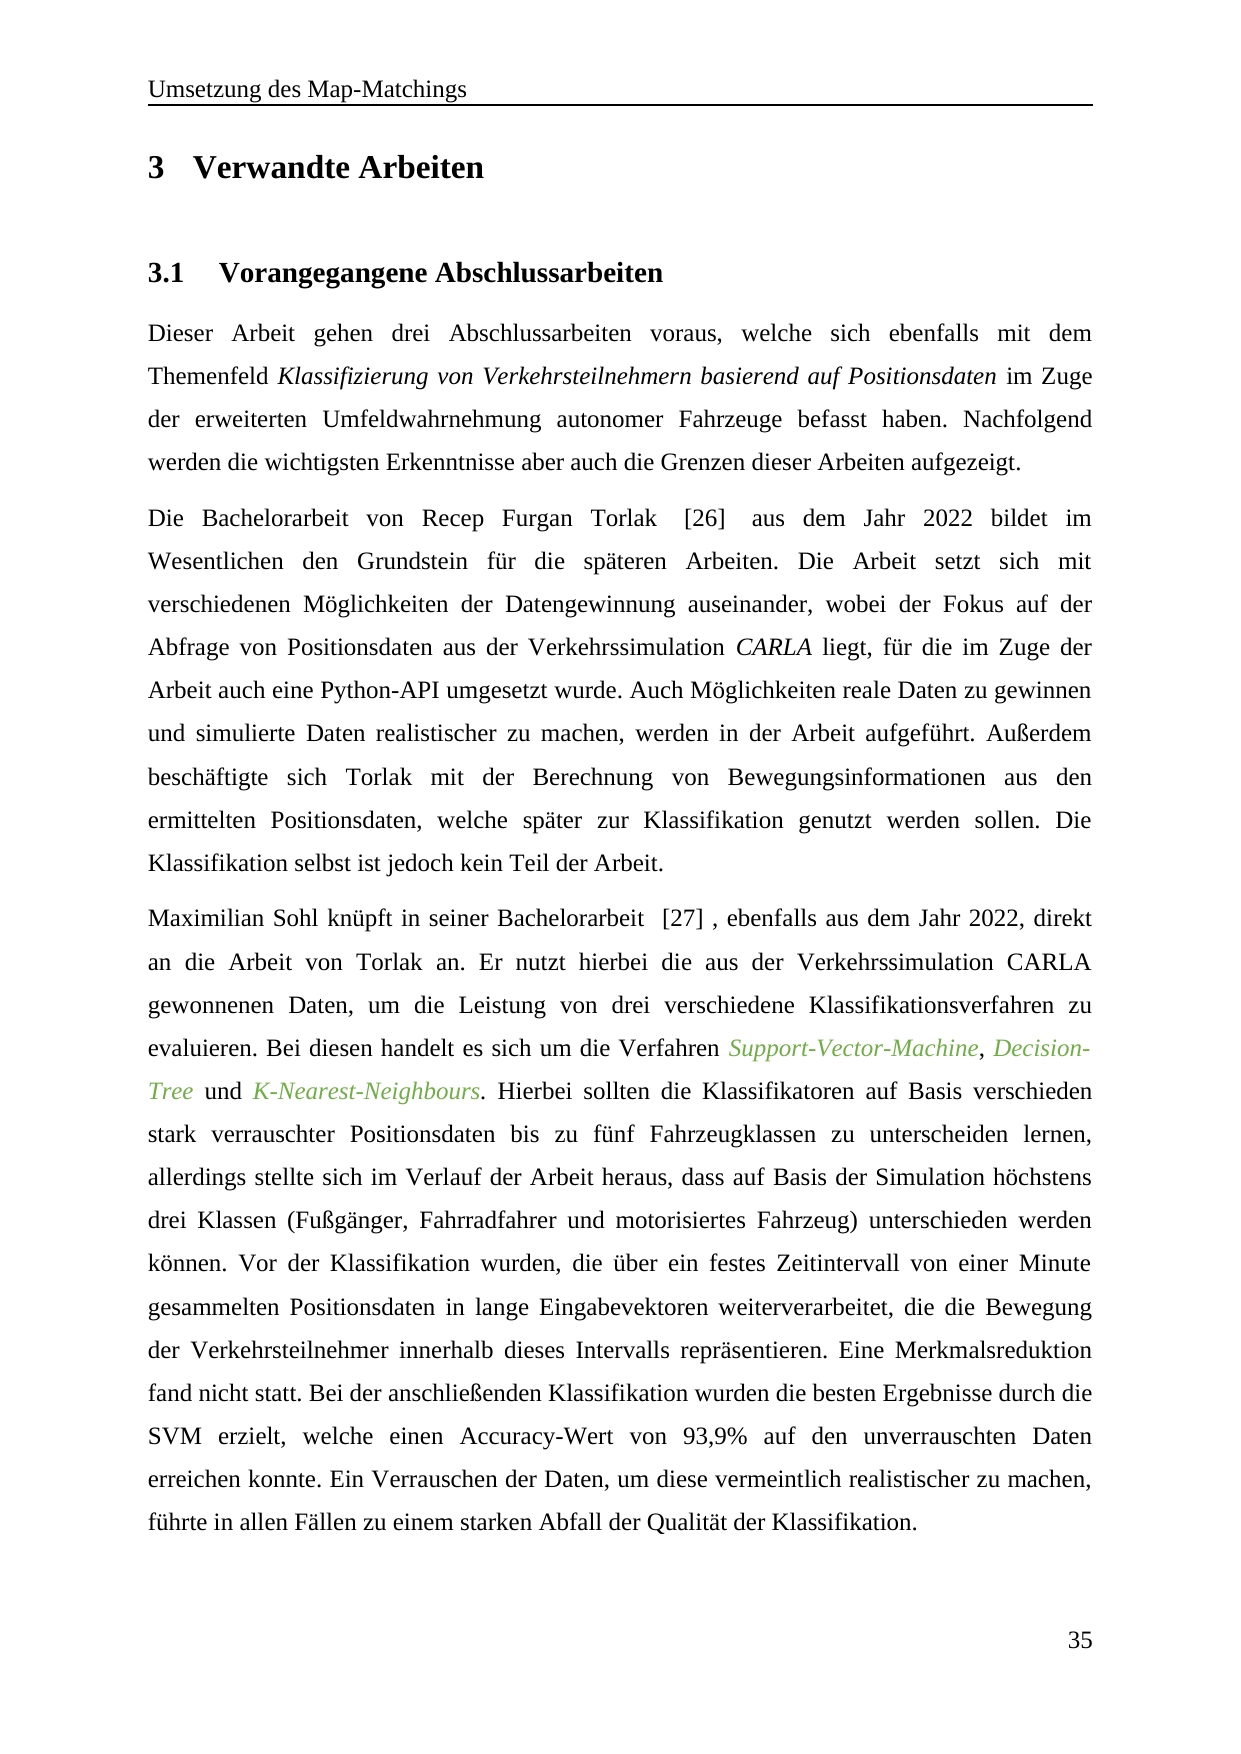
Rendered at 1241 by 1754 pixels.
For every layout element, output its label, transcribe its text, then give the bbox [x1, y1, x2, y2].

subtitle Vorangegangene Abschlussarbeiten [148, 255, 1093, 289]
text Die Bachelorarbeit von Recep Furgan Torlak aus dem Jahr 2022 bildet im Wesentlichen den Grundstein für die späteren Arbeiten. Die Arbeit setzt sich mit verschiedenen Möglichkeiten der Datengewinnung auseinander, wobei der Fokus auf der Abfrage von Positionsdaten aus der Verkehrssimulation CARLA liegt, für die im Zuge der Arbeit auch eine Python-API umgesetzt wurde. Auch Möglichkeiten reale Daten zu gewinnen und simulierte Daten realistischer zu machen, werden in der Arbeit aufgeführt. Außerdem beschäftigte sich Torlak mit der Berechnung von Bewegungsinformationen aus den ermittelten Positionsdaten, welche später zur Klassifikation genutzt werden sollen. Die Klassifikation selbst ist jedoch kein Teil der Arbeit. [148, 503, 1093, 877]
text Dieser Arbeit gehen drei Abschlussarbeiten voraus, welche sich ebenfalls mit dem Themenfeld Klassifizierung von Verkehrsteilnehmern basierend auf Positionsdaten im Zuge der erweiterten Umfeldwahrnehmung autonomer Fahrzeuge befasst haben. Nachfolgend werden die wichtigsten Erkenntnisse aber auch die Grenzen dieser Arbeiten aufgezeigt. [148, 318, 1093, 476]
text Maximilian Sohl knüpft in seiner Bachelorarbeit , ebenfalls aus dem Jahr 2022, direkt an die Arbeit von Torlak an. Er nutzt hierbei die aus der Verkehrssimulation CARLA gewonnenen Daten, um die Leistung von drei verschiedene Klassifikationsverfahren zu evaluieren. Bei diesen handelt es sich um die Verfahren Support-Vector-Machine, Decision-Tree und K-Nearest-Neighbours. Hierbei sollten die Klassifikatoren auf Basis verschieden stark verrauschter Positionsdaten bis zu fünf Fahrzeugklassen zu unterscheiden lernen, allerdings stellte sich im Verlauf der Arbeit heraus, dass auf Basis der Simulation höchstens drei Klassen (Fußgänger, Fahrradfahrer und motorisiertes Fahrzeug) unterschieden werden können. Vor der Klassifikation wurden, die über ein festes Zeitintervall von einer Minute gesammelten Positionsdaten in lange Eingabevektoren weiterverarbeitet, die die Bewegung der Verkehrsteilnehmer innerhalb dieses Intervalls repräsentieren. Eine Merkmalsreduktion fand nicht statt. Bei der anschließenden Klassifikation wurden die besten Ergebnisse durch die SVM erzielt, welche einen Accuracy-Wert von 93,9% auf den unverrauschten Daten erreichen konnte. Ein Verrauschen der Daten, um diese vermeintlich realistischer zu machen, führte in allen Fällen zu einem starken Abfall der Qualität der Klassifikation. [148, 903, 1093, 1536]
subtitle Verwandte Arbeiten [148, 148, 1093, 186]
